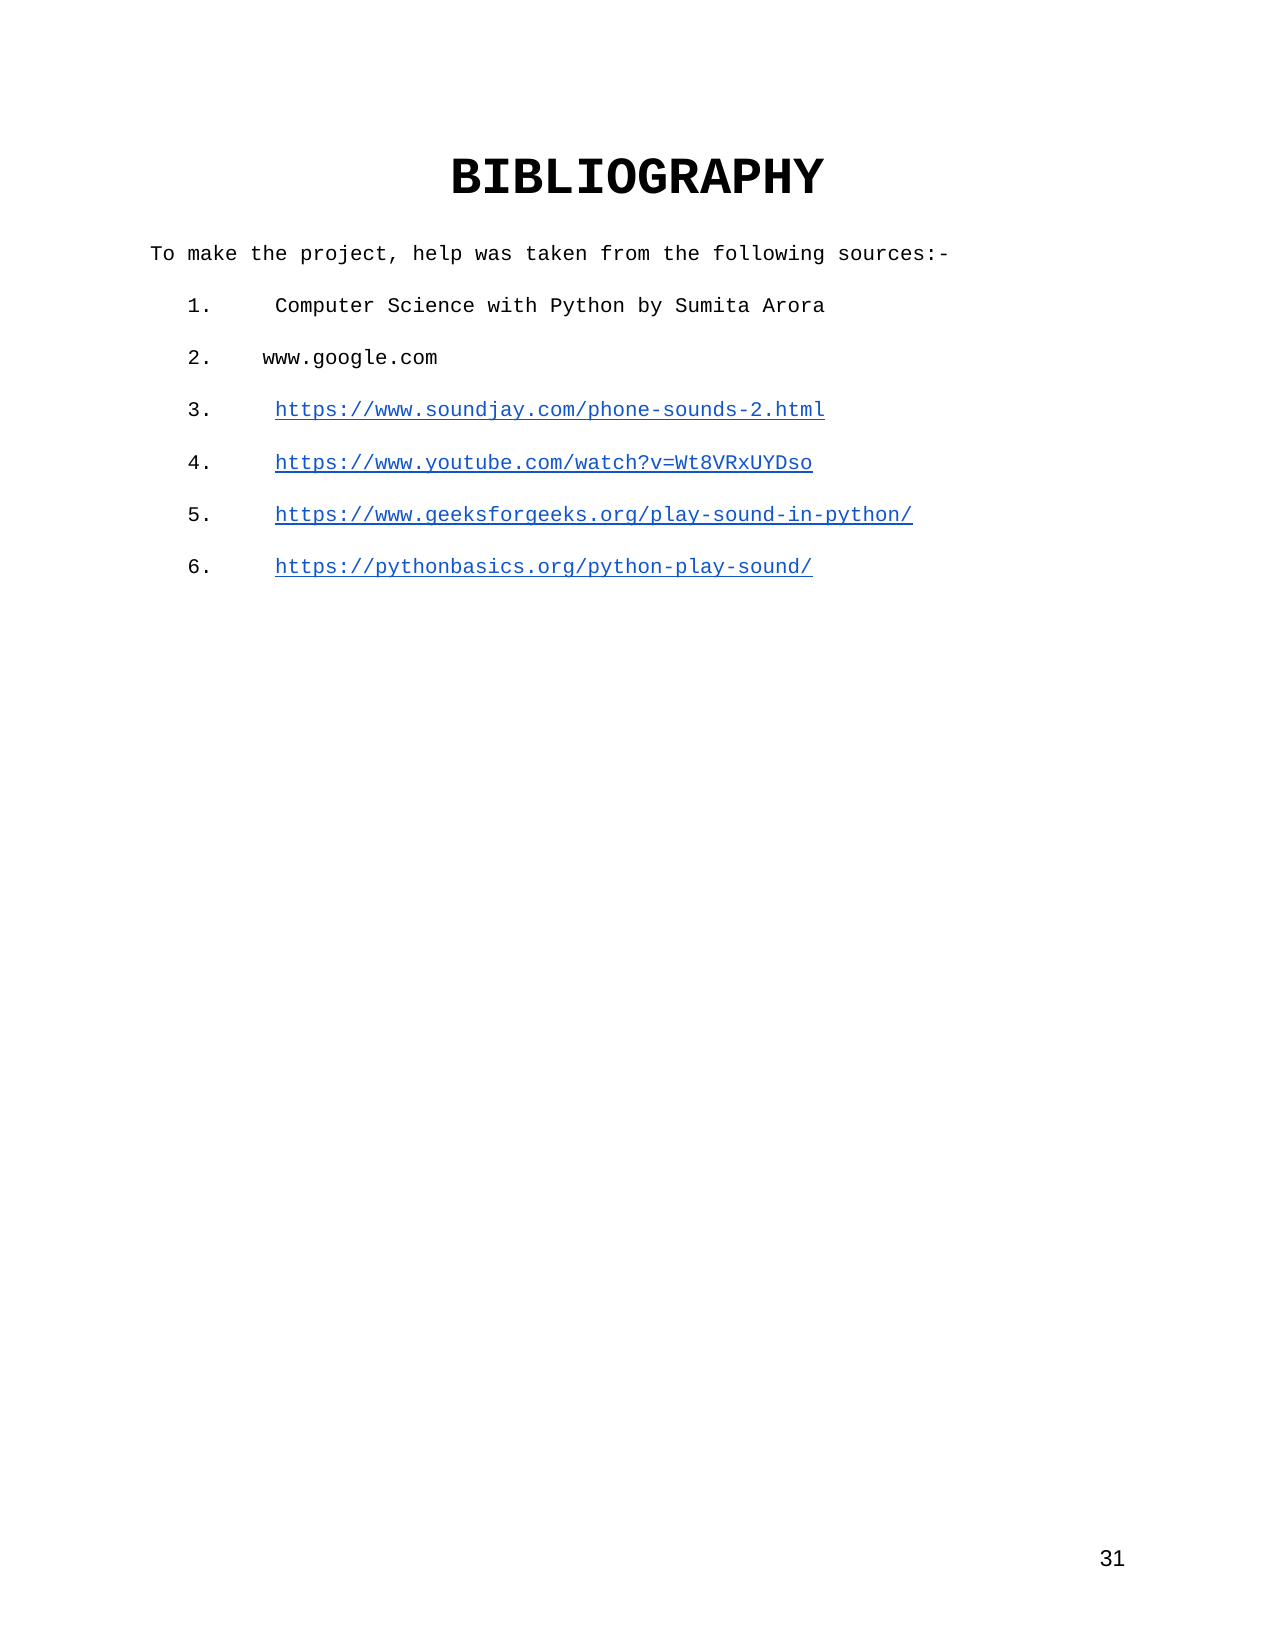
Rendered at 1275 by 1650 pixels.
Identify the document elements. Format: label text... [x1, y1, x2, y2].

text 6. https://pythonbasics.org/python-play-sound/ [187, 556, 1125, 580]
text BIBLIOGRAPHY [150, 150, 1125, 209]
text 5. https://www.geeksforgeeks.org/play-sound-in-python/ [187, 504, 1125, 527]
text 2. www.google.com [187, 347, 1125, 371]
text 3. https://www.soundjay.com/phone-sounds-2.html [187, 399, 1125, 423]
text 4. https://www.youtube.com/watch?v=Wt8VRxUYDso [187, 452, 1125, 475]
text 1. Computer Science with Python by Sumita Arora [187, 295, 1125, 319]
text To make the project, help was taken from the following sources:- [150, 243, 1125, 267]
